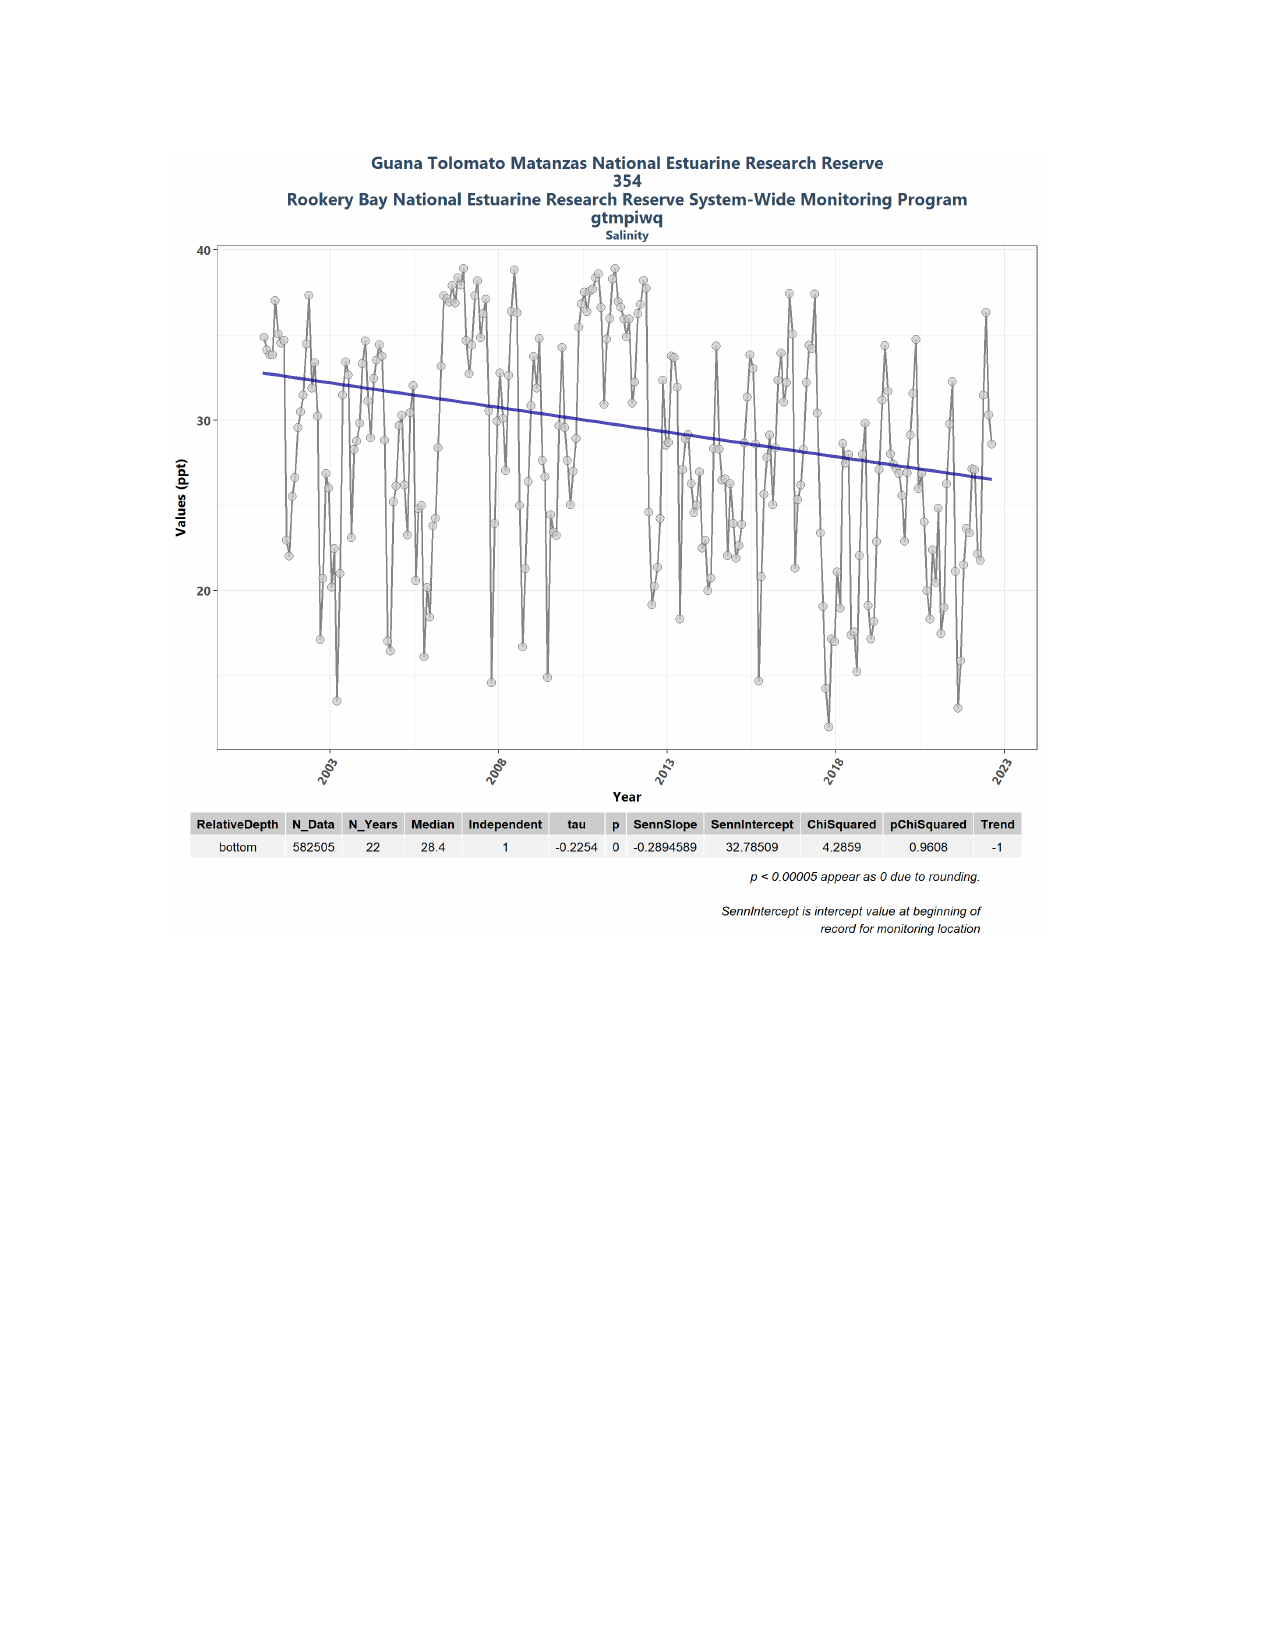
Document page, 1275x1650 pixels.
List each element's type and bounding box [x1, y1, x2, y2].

picture [168, 150, 1044, 938]
